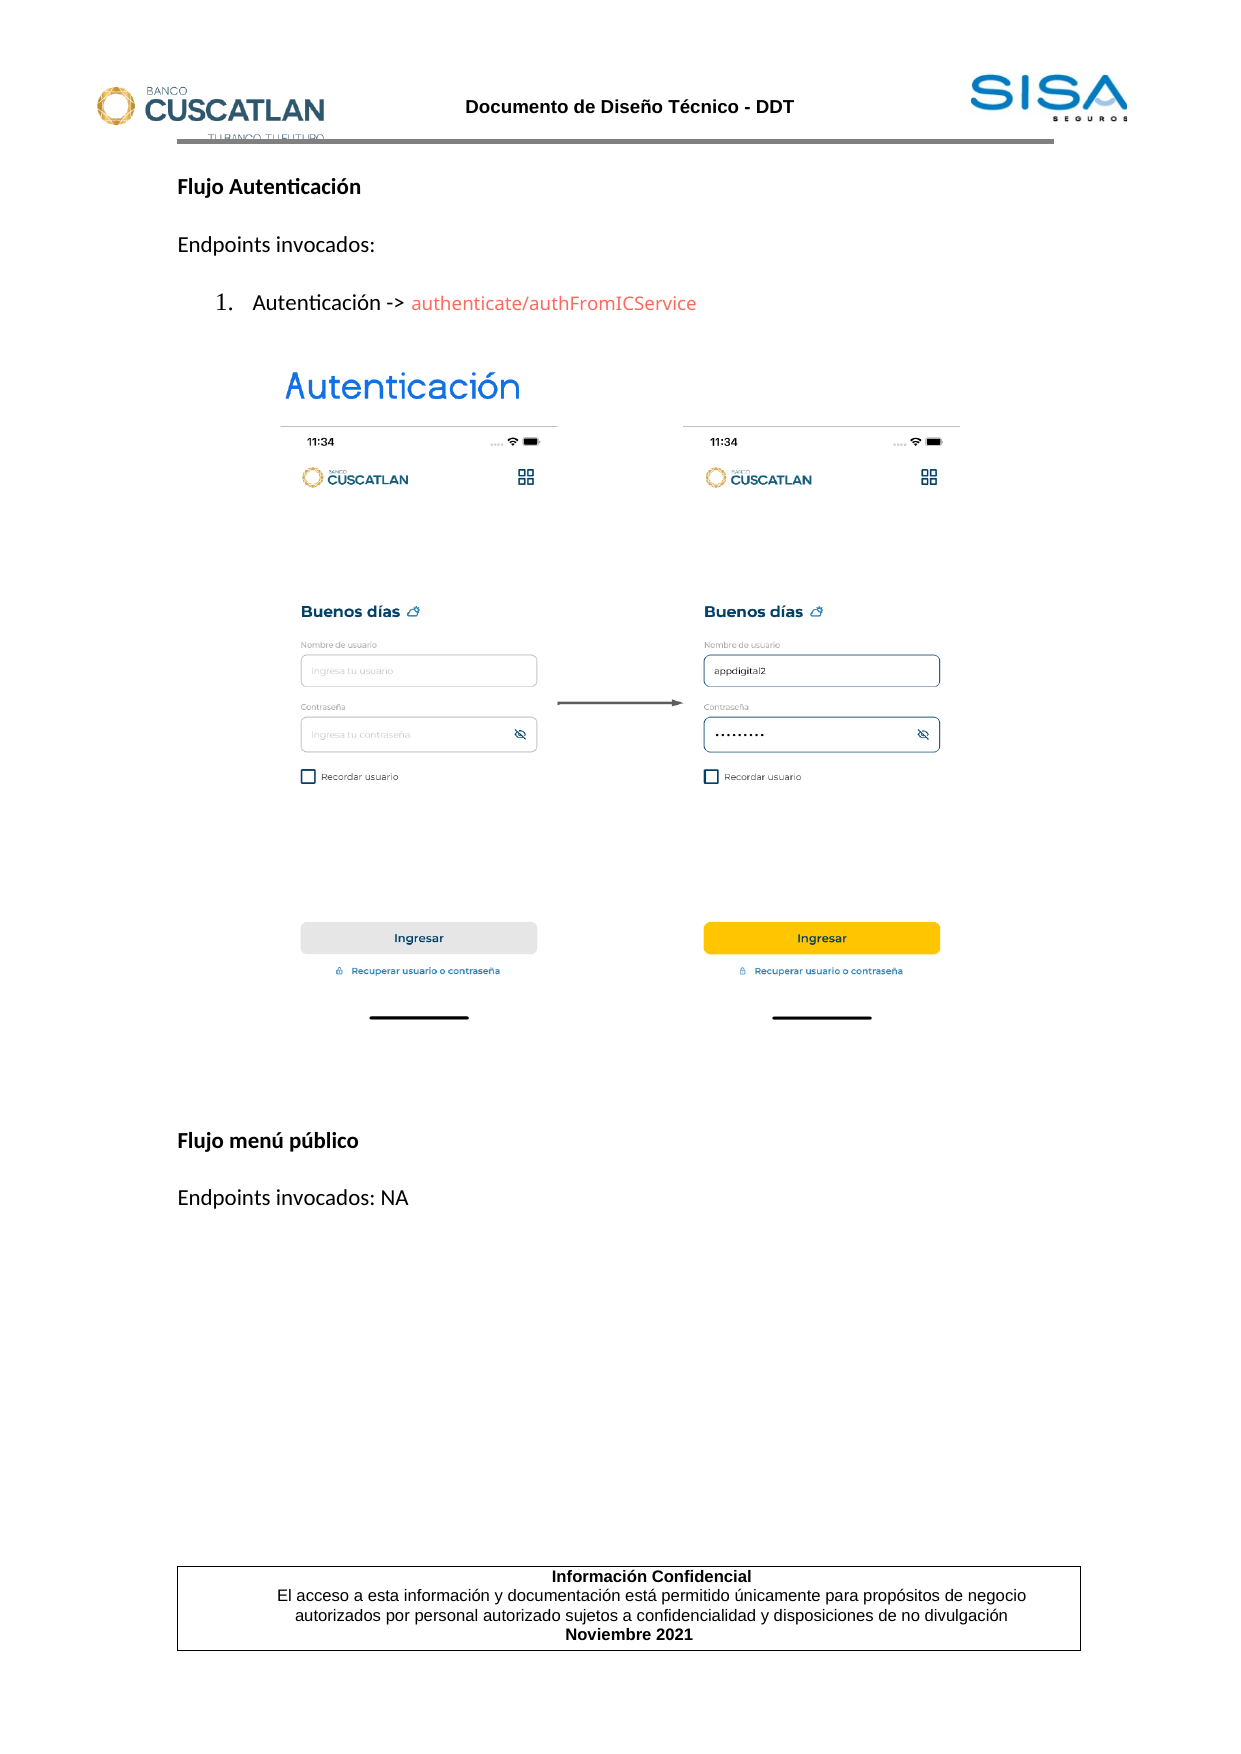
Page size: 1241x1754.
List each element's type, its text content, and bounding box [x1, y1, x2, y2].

picture [265, 345, 975, 1039]
text Endpoints invocados: [177, 230, 1063, 258]
text Endpoints invocados: NA [177, 1183, 1063, 1211]
picture [970, 73, 1128, 122]
picture [85, 73, 336, 150]
text Flujo menú público [177, 1126, 1063, 1154]
text Flujo Autenticación [177, 172, 1063, 201]
list Autenticación -> authenticate/authFromICService [215, 287, 1063, 316]
